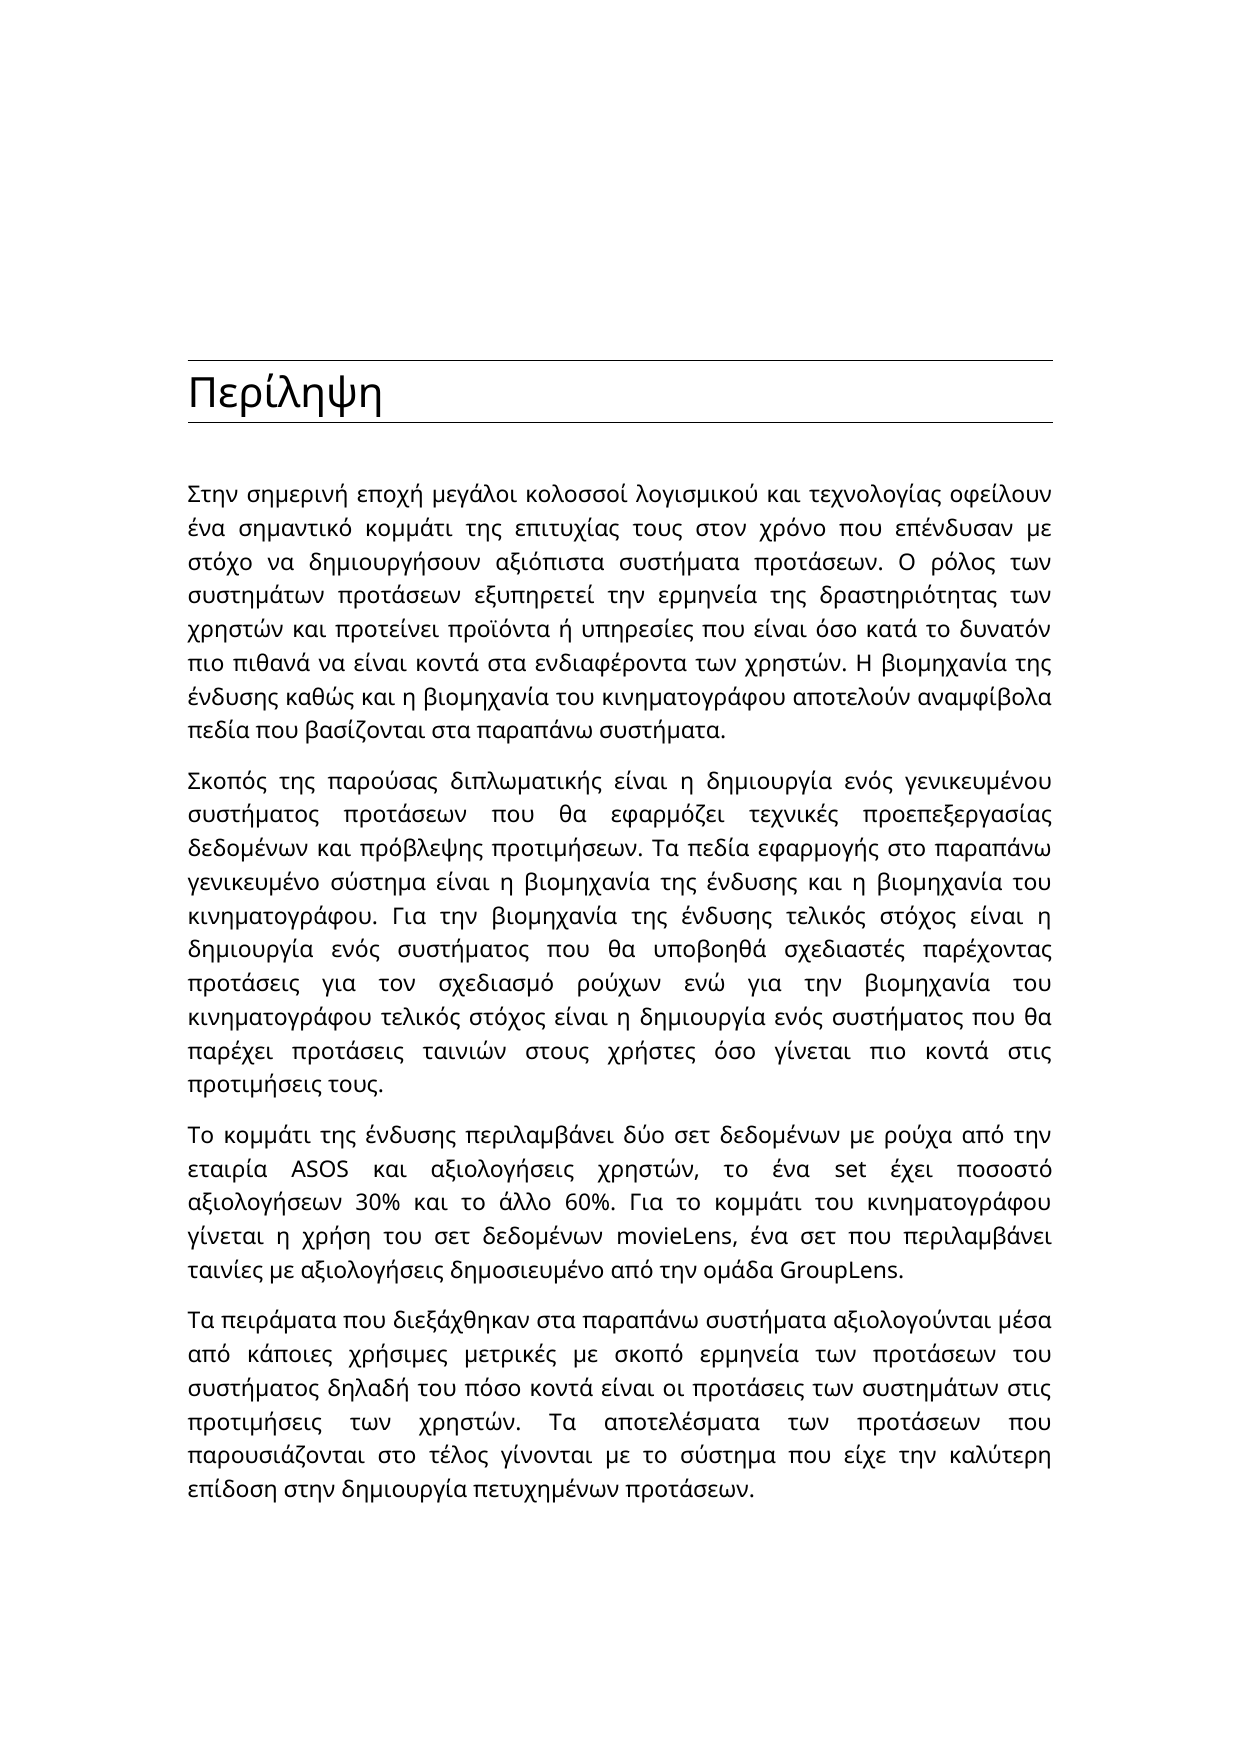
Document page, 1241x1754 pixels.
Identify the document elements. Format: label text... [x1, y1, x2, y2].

text Το κομμάτι της ένδυσης περιλαμβάνει δύο σετ δεδομένων με ρούχα από την εταιρία ASOS και αξιολογήσεις χρηστών, το ένα set έχει ποσοστό αξιολογήσεων 30% και το άλλο 60%. Για το κομμάτι του κινηματογράφου γίνεται η χρήση του σετ δεδομένων movieLens, ένα σετ που περιλαμβάνει ταινίες με αξιολογήσεις δημοσιευμένο από την ομάδα GroupLens. [187, 1119, 1053, 1285]
text Στην σημερινή εποχή μεγάλοι κολοσσοί λογισμικού και τεχνολογίας οφείλουν ένα σημαντικό κομμάτι της επιτυχίας τους στον χρόνο που επένδυσαν με στόχο να δημιουργήσουν αξιόπιστα συστήματα προτάσεων. Ο ρόλος των συστημάτων προτάσεων εξυπηρετεί την ερμηνεία της δραστηριότητας των χρηστών και προτείνει προϊόντα ή υπηρεσίες που είναι όσο κατά το δυνατόν πιο πιθανά να είναι κοντά στα ενδιαφέροντα των χρηστών. H βιομηχανία της ένδυσης καθώς και η βιομηχανία του κινηματογράφου αποτελούν αναμφίβολα πεδία που βασίζονται στα παραπάνω συστήματα. [187, 478, 1053, 745]
text Τα πειράματα που διεξάχθηκαν στα παραπάνω συστήματα αξιολογούνται μέσα από κάποιες χρήσιμες μετρικές με σκοπό ερμηνεία των προτάσεων του συστήματος δηλαδή του πόσο κοντά είναι οι προτάσεις των συστημάτων στις προτιμήσεις των χρηστών. Τα αποτελέσματα των προτάσεων που παρουσιάζονται στο τέλος γίνονται με το σύστημα που είχε την καλύτερη επίδοση στην δημιουργία πετυχημένων προτάσεων. [187, 1304, 1053, 1504]
text Σκοπός της παρούσας διπλωματικής είναι η δημιουργία ενός γενικευμένου συστήματος προτάσεων που θα εφαρμόζει τεχνικές προεπεξεργασίας δεδομένων και πρόβλεψης προτιμήσεων. Τα πεδία εφαρμογής στο παραπάνω γενικευμένο σύστημα είναι η βιομηχανία της ένδυσης και η βιομηχανία του κινηματογράφου. Για την βιομηχανία της ένδυσης τελικός στόχος είναι η δημιουργία ενός συστήματος που θα υποβοηθά σχεδιαστές παρέχοντας προτάσεις για τον σχεδιασμό ρούχων ενώ για την βιομηχανία του κινηματογράφου τελικός στόχος είναι η δημιουργία ενός συστήματος που θα παρέχει προτάσεις ταινιών στους χρήστες όσο γίνεται πιο κοντά στις προτιμήσεις τους. [187, 764, 1053, 1099]
subtitle Περίληψη [187, 361, 1053, 423]
